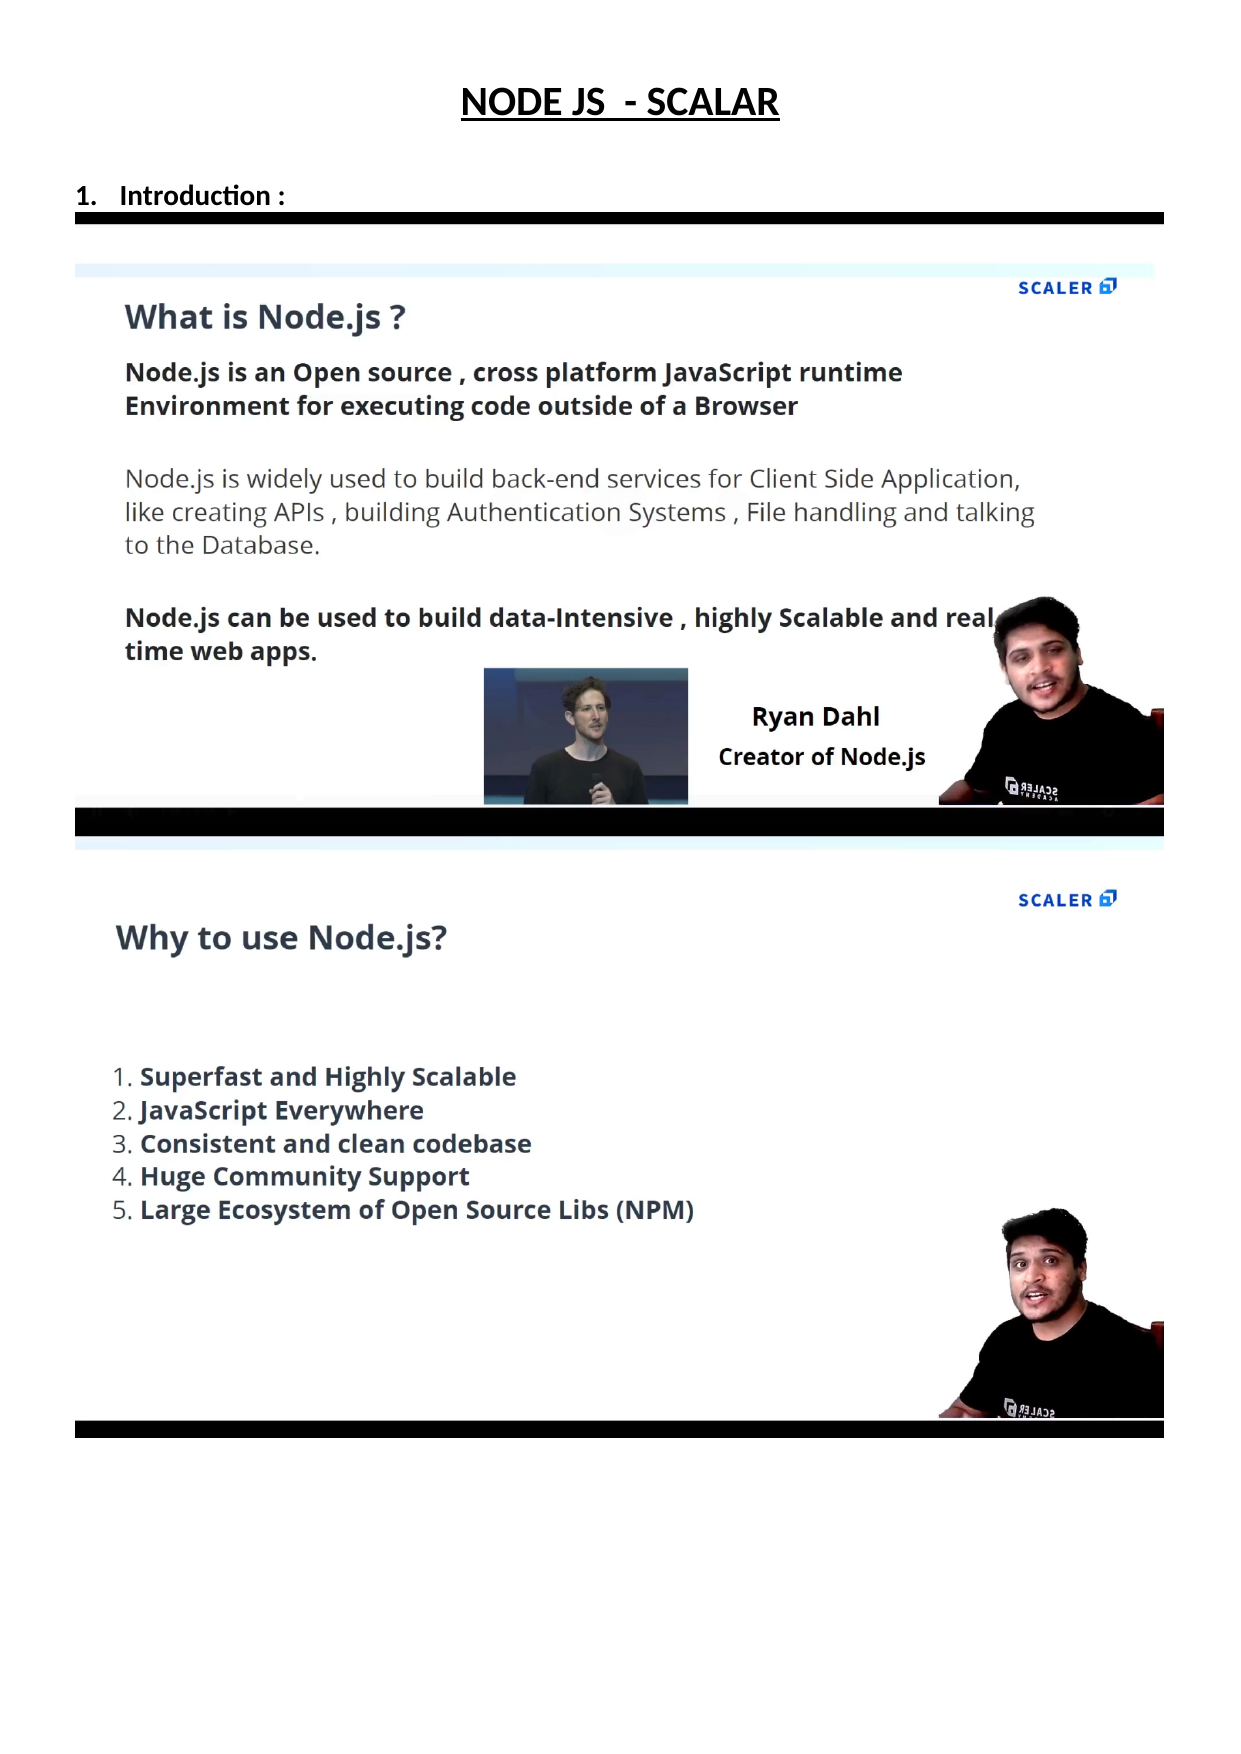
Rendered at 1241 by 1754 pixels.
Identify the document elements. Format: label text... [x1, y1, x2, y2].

picture [75, 212, 1164, 1438]
text NODE JS - SCALAR [75, 75, 1165, 126]
list Introduction : [75, 177, 1165, 212]
